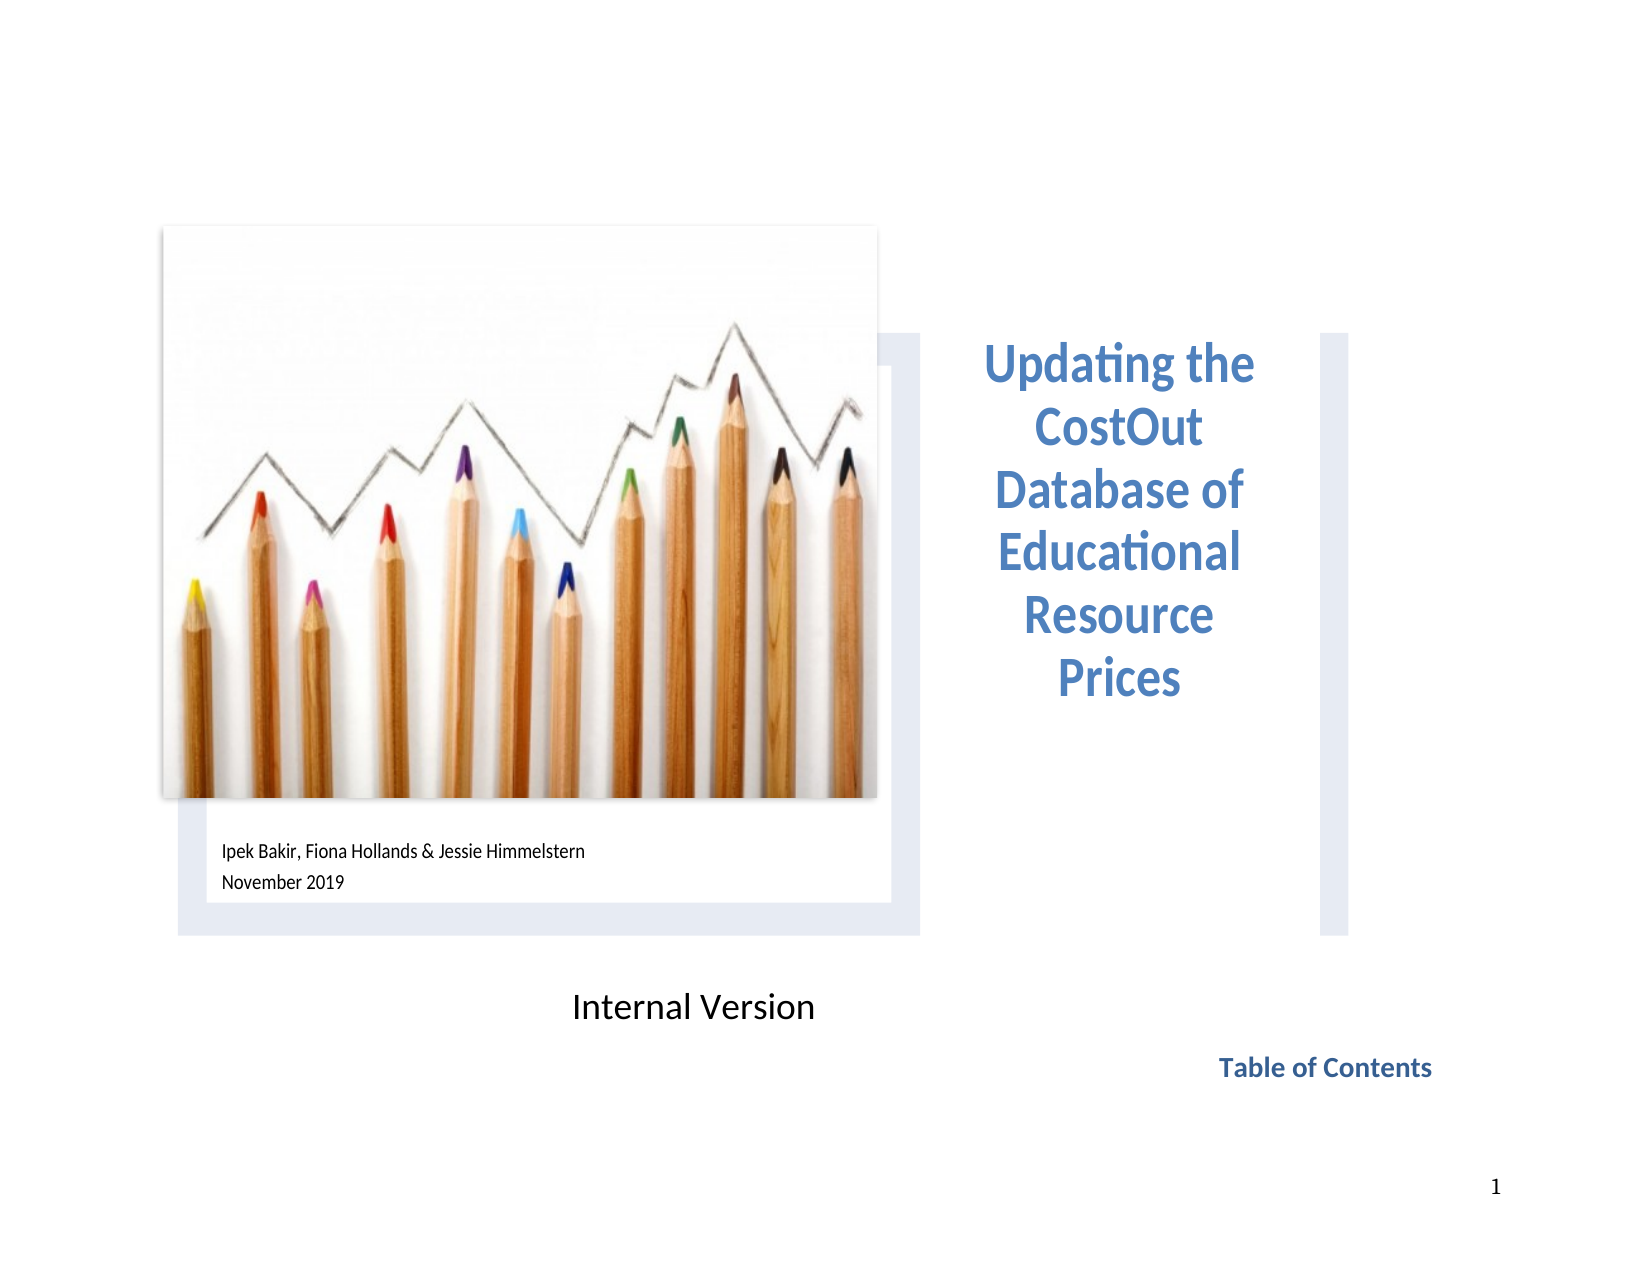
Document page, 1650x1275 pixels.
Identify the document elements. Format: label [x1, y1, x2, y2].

picture [163, 226, 878, 798]
